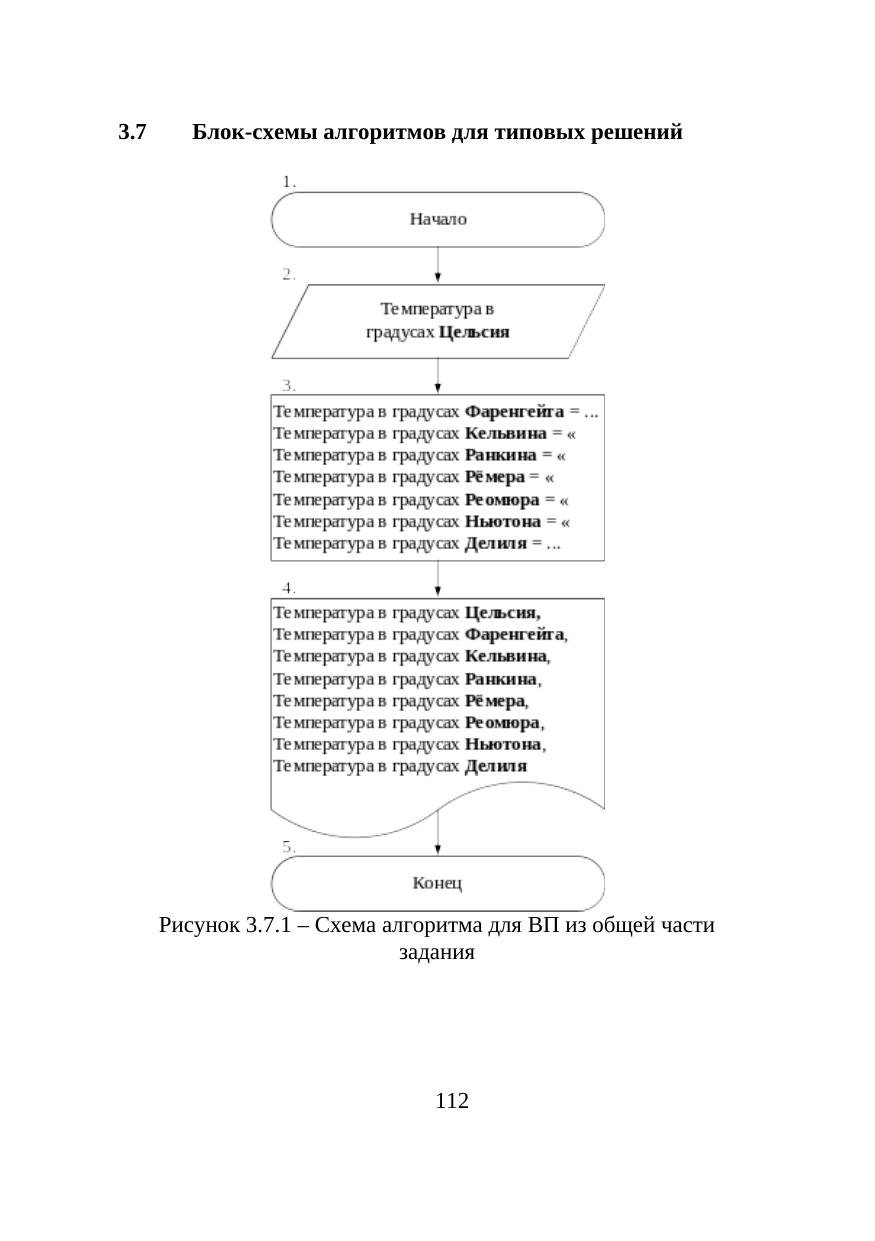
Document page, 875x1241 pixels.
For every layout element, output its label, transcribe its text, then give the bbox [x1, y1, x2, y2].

text Рисунок 3.7.1 – Схема алгоритма для ВП из общей части задания [118, 911, 756, 964]
subtitle 3.7 Блок-схемы алгоритмов для типовых решений [118, 118, 756, 144]
